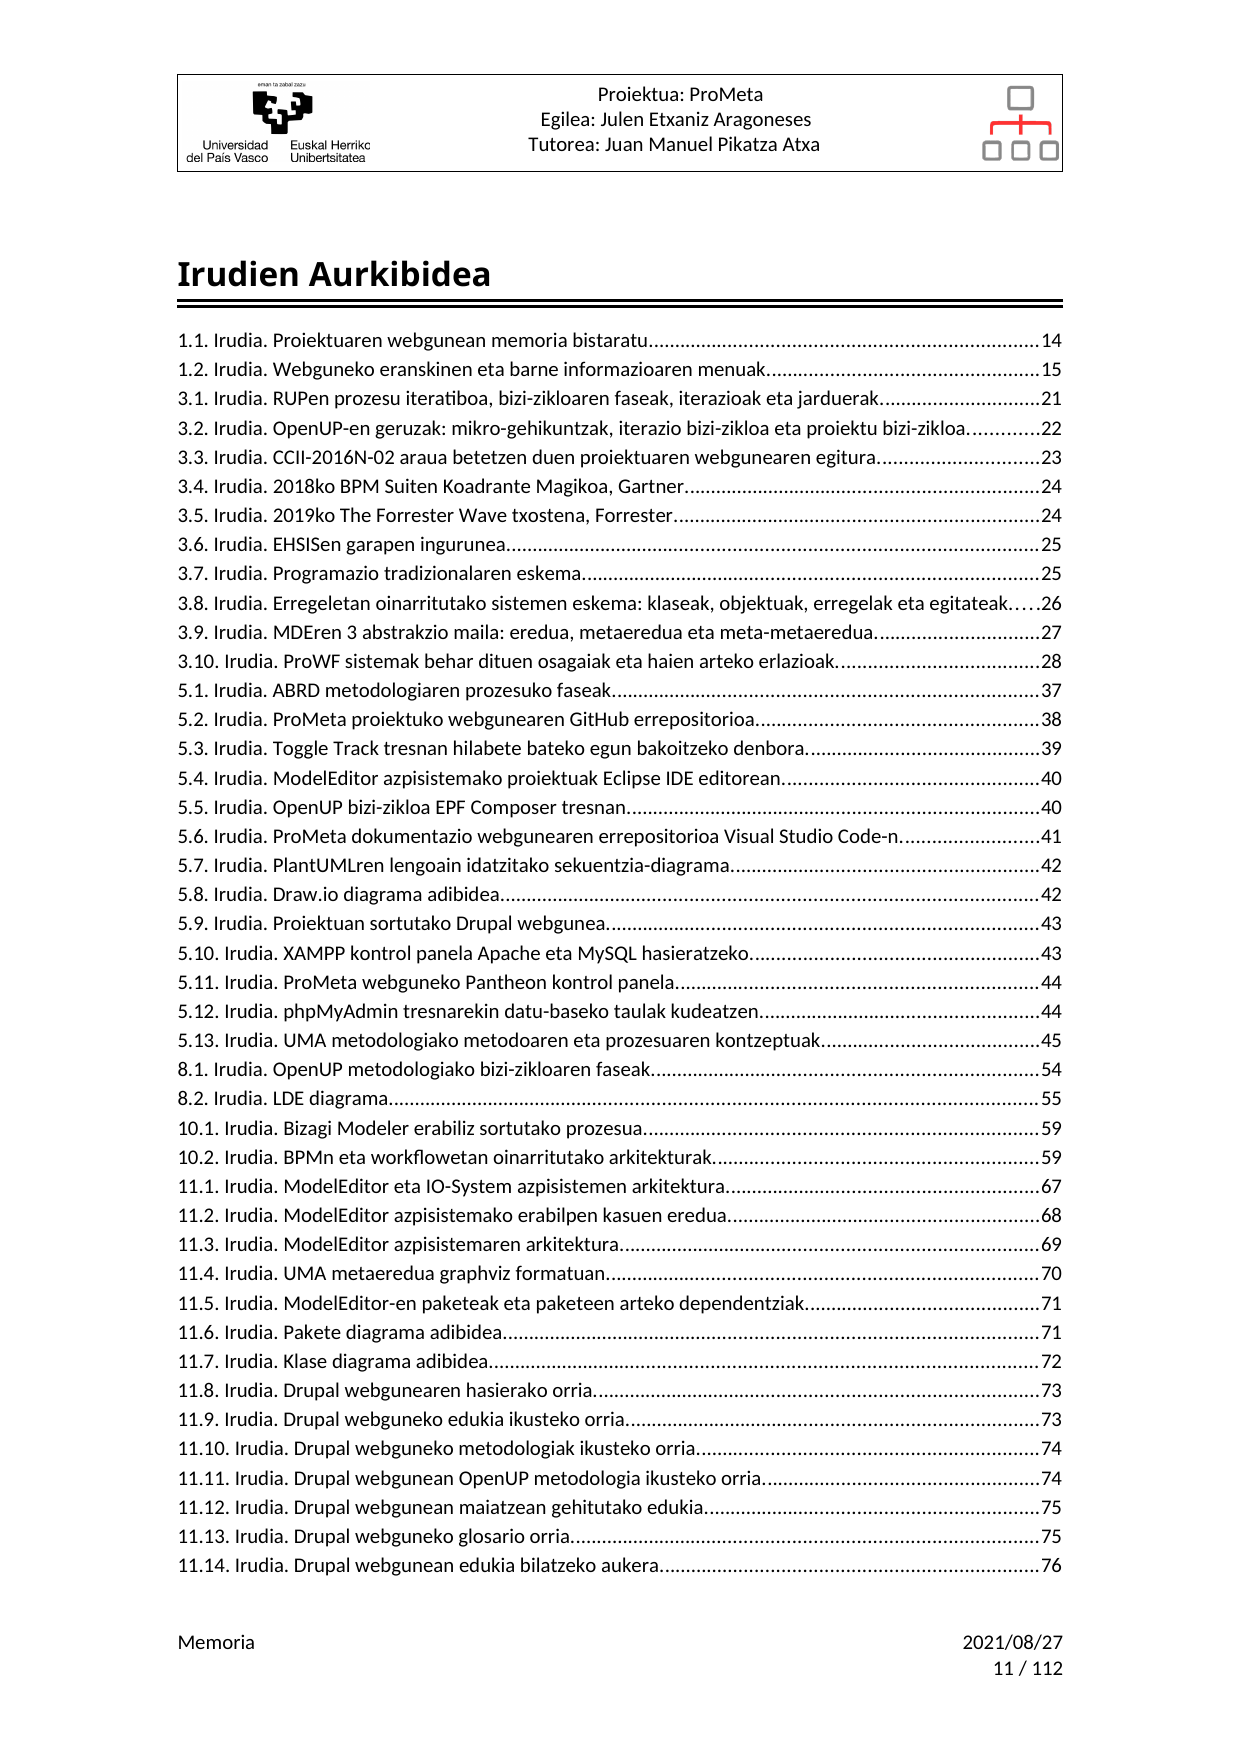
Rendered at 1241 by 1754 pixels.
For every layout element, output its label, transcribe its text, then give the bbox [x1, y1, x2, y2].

text 5.2. Irudia. ProMeta proiektuko webgunearen GitHub errepositorioa. 38 [177, 706, 1063, 732]
text 11.12. Irudia. Drupal webgunean maiatzean gehitutako edukia. 75 [177, 1494, 1063, 1519]
text 11.8. Irudia. Drupal webgunearen hasierako orria. 73 [177, 1377, 1063, 1403]
text 11.10. Irudia. Drupal webguneko metodologiak ikusteko orria. 74 [177, 1436, 1063, 1461]
text 5.1. Irudia. ABRD metodologiaren prozesuko faseak. 37 [177, 677, 1063, 703]
text 3.6. Irudia. EHSISen garapen ingurunea. 25 [177, 531, 1063, 557]
text 11.2. Irudia. ModelEditor azpisistemako erabilpen kasuen eredua. 68 [177, 1202, 1063, 1228]
text 3.2. Irudia. OpenUP-en geruzak: mikro-gehikuntzak, iterazio bizi-zikloa eta proiektu bizi-zikloa. 22 [177, 415, 1063, 440]
text 1.1. Irudia. Proiektuaren webgunean memoria bistaratu. 14 [177, 327, 1063, 353]
text 11.13. Irudia. Drupal webguneko glosario orria. 75 [177, 1523, 1063, 1548]
text 8.2. Irudia. LDE diagrama. 55 [177, 1086, 1063, 1111]
text 11.1. Irudia. ModelEditor eta IO-System azpisistemen arkitektura. 67 [177, 1173, 1063, 1198]
text 11.5. Irudia. ModelEditor-en paketeak eta paketeen arteko dependentziak. 71 [177, 1290, 1063, 1315]
text 3.10. Irudia. ProWF sistemak behar dituen osagaiak eta haien arteko erlazioak. 28 [177, 648, 1063, 673]
text 5.12. Irudia. phpMyAdmin tresnarekin datu-baseko taulak kudeatzen. 44 [177, 998, 1063, 1023]
text 5.10. Irudia. XAMPP kontrol panela Apache eta MySQL hasieratzeko. 43 [177, 940, 1063, 965]
text 11.7. Irudia. Klase diagrama adibidea. 72 [177, 1348, 1063, 1373]
text 5.4. Irudia. ModelEditor azpisistemako proiektuak Eclipse IDE editorean. 40 [177, 765, 1063, 790]
text 3.3. Irudia. CCII-2016N-02 araua betetzen duen proiektuaren webgunearen egitura. 23 [177, 444, 1063, 469]
text 5.3. Irudia. Toggle Track tresnan hilabete bateko egun bakoitzeko denbora. 39 [177, 736, 1063, 761]
text 10.1. Irudia. Bizagi Modeler erabiliz sortutako prozesua. 59 [177, 1115, 1063, 1140]
text 3.5. Irudia. 2019ko The Forrester Wave txostena, Forrester. 24 [177, 502, 1063, 528]
text 8.1. Irudia. OpenUP metodologiako bizi-zikloaren faseak. 54 [177, 1056, 1063, 1082]
text 3.1. Irudia. RUPen prozesu iteratiboa, bizi-zikloaren faseak, iterazioak eta jarduerak. 21 [177, 386, 1063, 411]
subtitle Irudien Aurkibidea [177, 251, 1063, 299]
text 5.5. Irudia. OpenUP bizi-zikloa EPF Composer tresnan. 40 [177, 794, 1063, 819]
text 3.8. Irudia. Erregeletan oinarritutako sistemen eskema: klaseak, objektuak, erregelak eta egitateak. 26 [177, 590, 1063, 615]
text 11.3. Irudia. ModelEditor azpisistemaren arkitektura. 69 [177, 1231, 1063, 1257]
text 11.4. Irudia. UMA metaeredua graphviz formatuan. 70 [177, 1261, 1063, 1286]
text 5.13. Irudia. UMA metodologiako metodoaren eta prozesuaren kontzeptuak. 45 [177, 1027, 1063, 1053]
text 1.2. Irudia. Webguneko eranskinen eta barne informazioaren menuak. 15 [177, 356, 1063, 382]
text 5.9. Irudia. Proiektuan sortutako Drupal webgunea. 43 [177, 911, 1063, 936]
text 3.4. Irudia. 2018ko BPM Suiten Koadrante Magikoa, Gartner. 24 [177, 473, 1063, 498]
text 3.9. Irudia. MDEren 3 abstrakzio maila: eredua, metaeredua eta meta-metaeredua. 27 [177, 619, 1063, 644]
text 5.8. Irudia. Draw.io diagrama adibidea. 42 [177, 881, 1063, 907]
text 11.11. Irudia. Drupal webgunean OpenUP metodologia ikusteko orria. 74 [177, 1465, 1063, 1490]
text 11.14. Irudia. Drupal webgunean edukia bilatzeko aukera. 76 [177, 1552, 1063, 1578]
text 5.11. Irudia. ProMeta webguneko Pantheon kontrol panela. 44 [177, 969, 1063, 994]
text 10.2. Irudia. BPMn eta workflowetan oinarritutako arkitekturak. 59 [177, 1144, 1063, 1169]
text 5.6. Irudia. ProMeta dokumentazio webgunearen errepositorioa Visual Studio Code-n. 41 [177, 823, 1063, 848]
text 11.6. Irudia. Pakete diagrama adibidea. 71 [177, 1319, 1063, 1344]
text 11.9. Irudia. Drupal webguneko edukia ikusteko orria. 73 [177, 1406, 1063, 1432]
picture [978, 80, 1060, 162]
text 3.7. Irudia. Programazio tradizionalaren eskema. 25 [177, 561, 1063, 586]
picture [182, 81, 370, 162]
text 5.7. Irudia. PlantUMLren lengoain idatzitako sekuentzia-diagrama. 42 [177, 852, 1063, 878]
